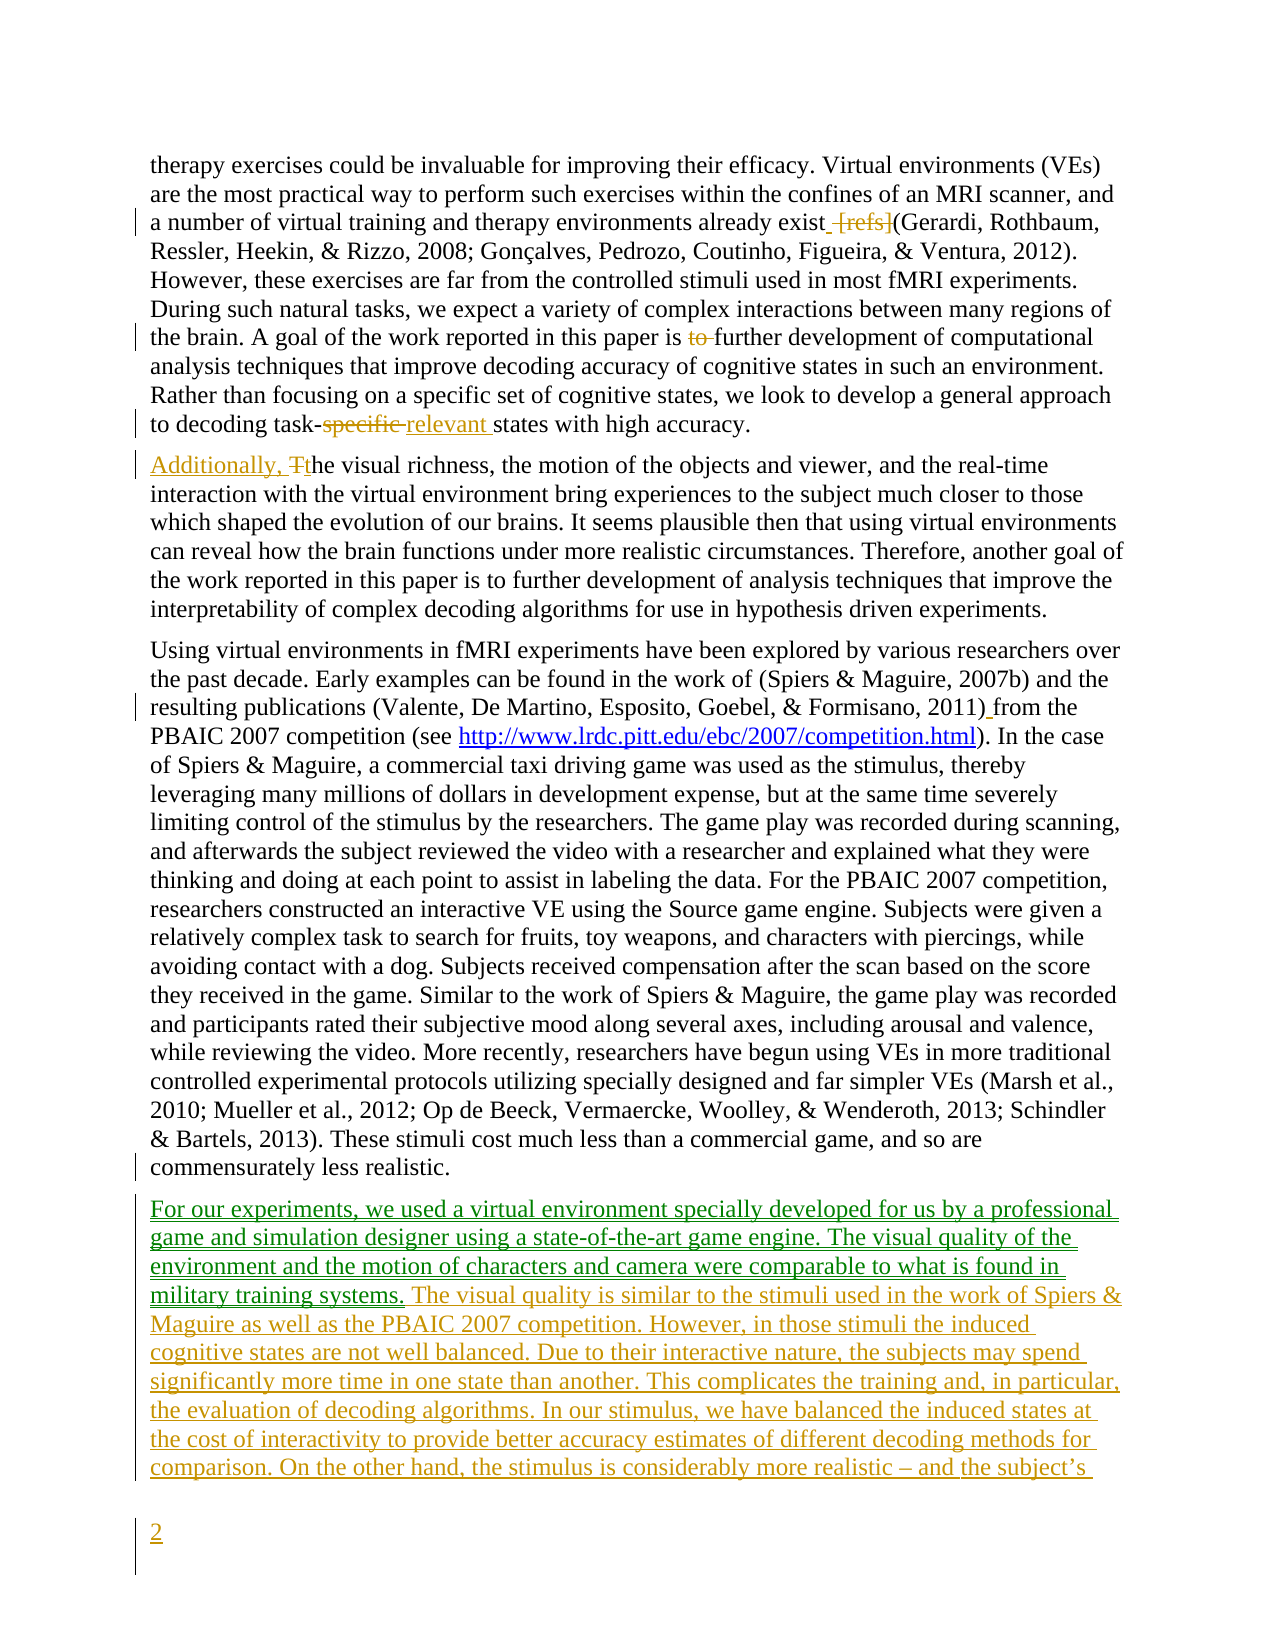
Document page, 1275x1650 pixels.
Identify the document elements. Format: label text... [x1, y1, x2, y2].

text Using virtual environments in fMRI experiments have been explored by various researchers over the past decade. Early examples can be found in the work of (Spiers & Maguire, 2007b) and the resulting publications (Valente, De Martino, Esposito, Goebel, & Formisano, 2011)from the PBAIC 2007 competition (see http://www.lrdc.pitt.edu/ebc/2007/competition.html). In the case of Spiers & Maguire, a commercial taxi driving game was used as the stimulus, thereby leveraging many millions of dollars in development expense, but at the same time severely limiting control of the stimulus by the researchers. The game play was recorded during scanning, and afterwards the subject reviewed the video with a researcher and explained what they were thinking and doing at each point to assist in labeling the data. For the PBAIC 2007 competition, researchers constructed an interactive VE using the Source game engine. Subjects were given a relatively complex task to search for fruits, toy weapons, and characters with piercings, while avoiding contact with a dog. Subjects received compensation after the scan based on the score they received in the game. Similar to the work of Spiers & Maguire, the game play was recorded and participants rated their subjective mood along several axes, including arousal and valence, while reviewing the video. More recently, researchers have begun using VEs in more traditional controlled experimental protocols utilizing specially designed and far simpler VEs (Marsh et al., 2010; Mueller et al., 2012; Op de Beeck, Vermaercke, Woolley, & Wenderoth, 2013; Schindler & Bartels, 2013). These stimuli cost much less than a commercial game, and so are commensurately less realistic. [150, 635, 1125, 1181]
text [150, 150, 1125, 437]
text he visual richness, the motion of the objects and viewer, and the real-time interaction with the virtual environment bring experiences to the subject much closer to those which shaped the evolution of our brains. It seems plausible then that using virtual environments can reveal how the brain functions under more realistic circumstances. Therefore, another goal of the work reported in this paper is to further development of analysis techniques that improve the interpretability of complex decoding algorithms for use in hypothesis driven experiments. [150, 450, 1125, 622]
